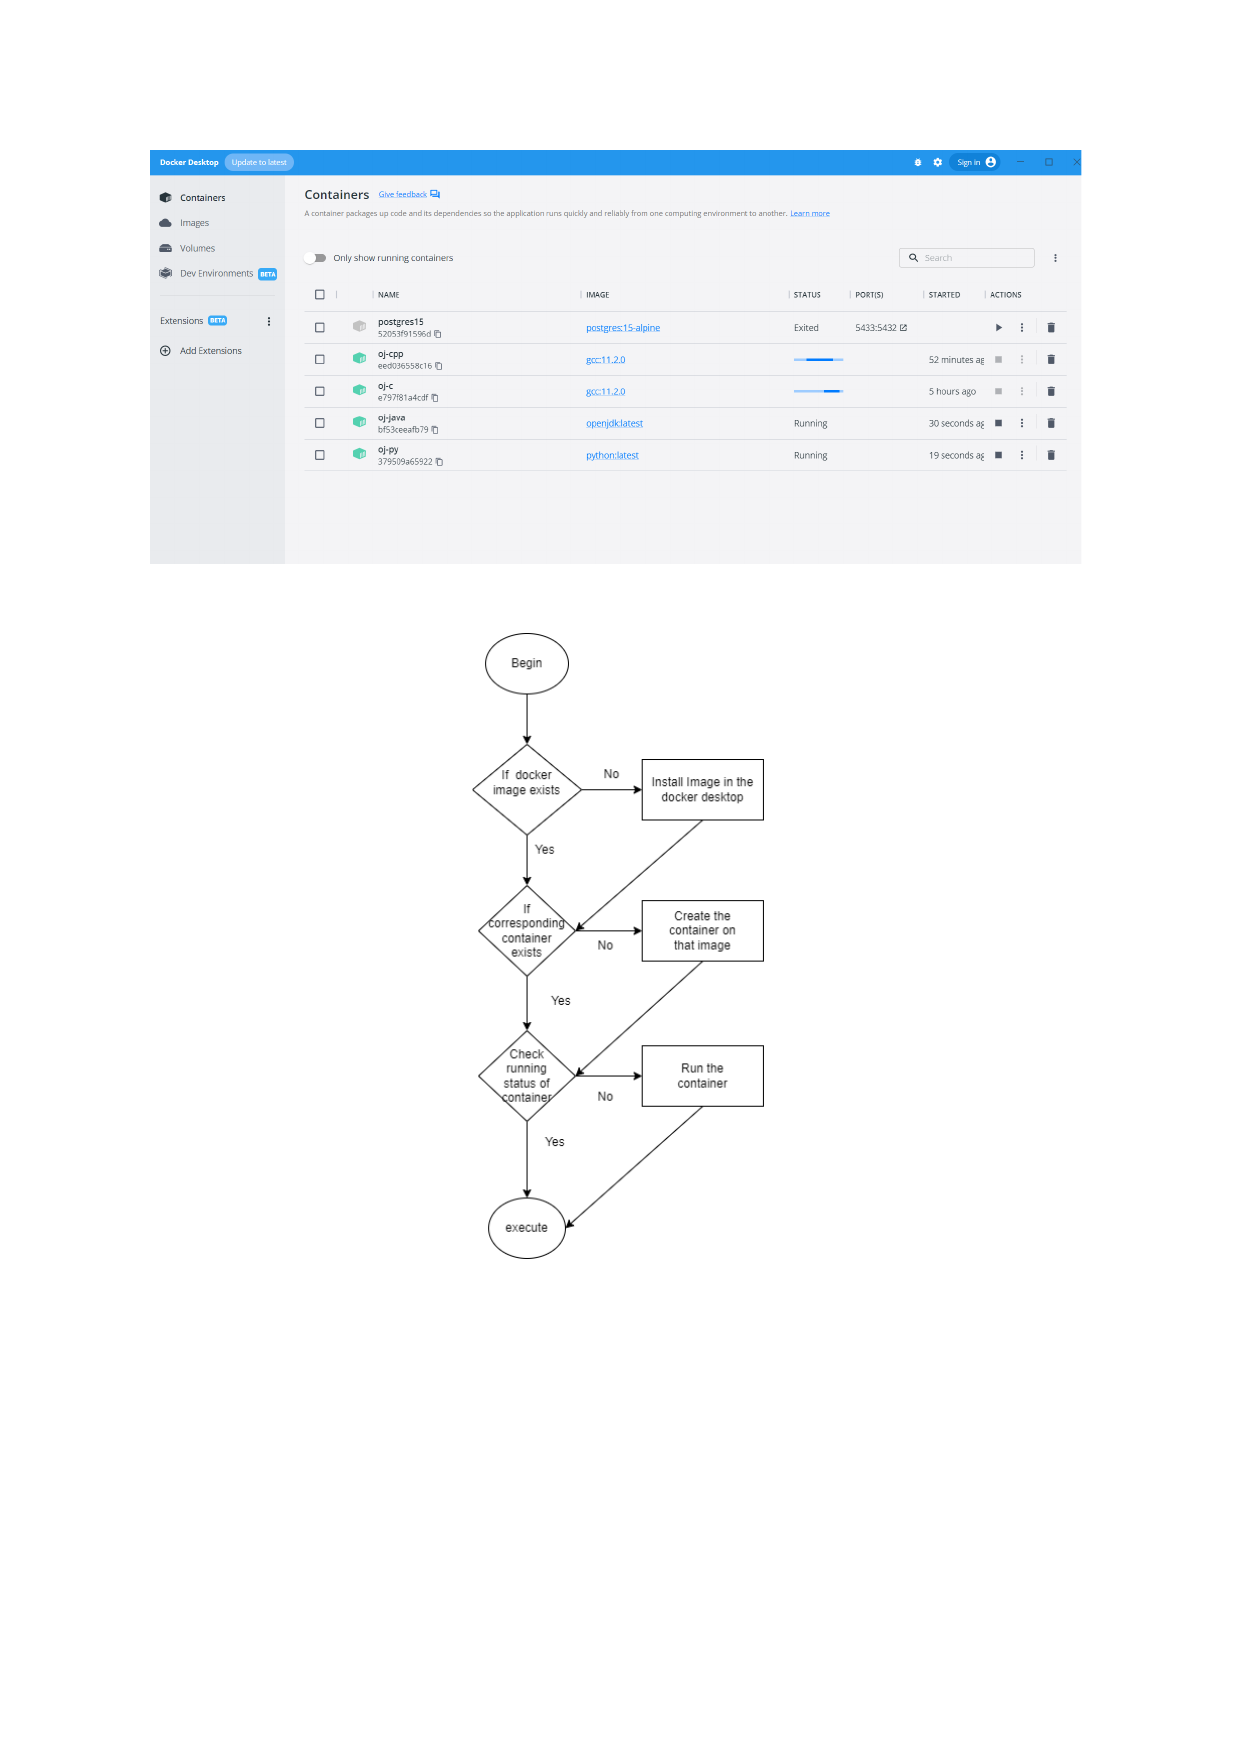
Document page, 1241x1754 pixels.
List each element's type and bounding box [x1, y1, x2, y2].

picture [472, 633, 768, 1260]
picture [150, 150, 1082, 564]
